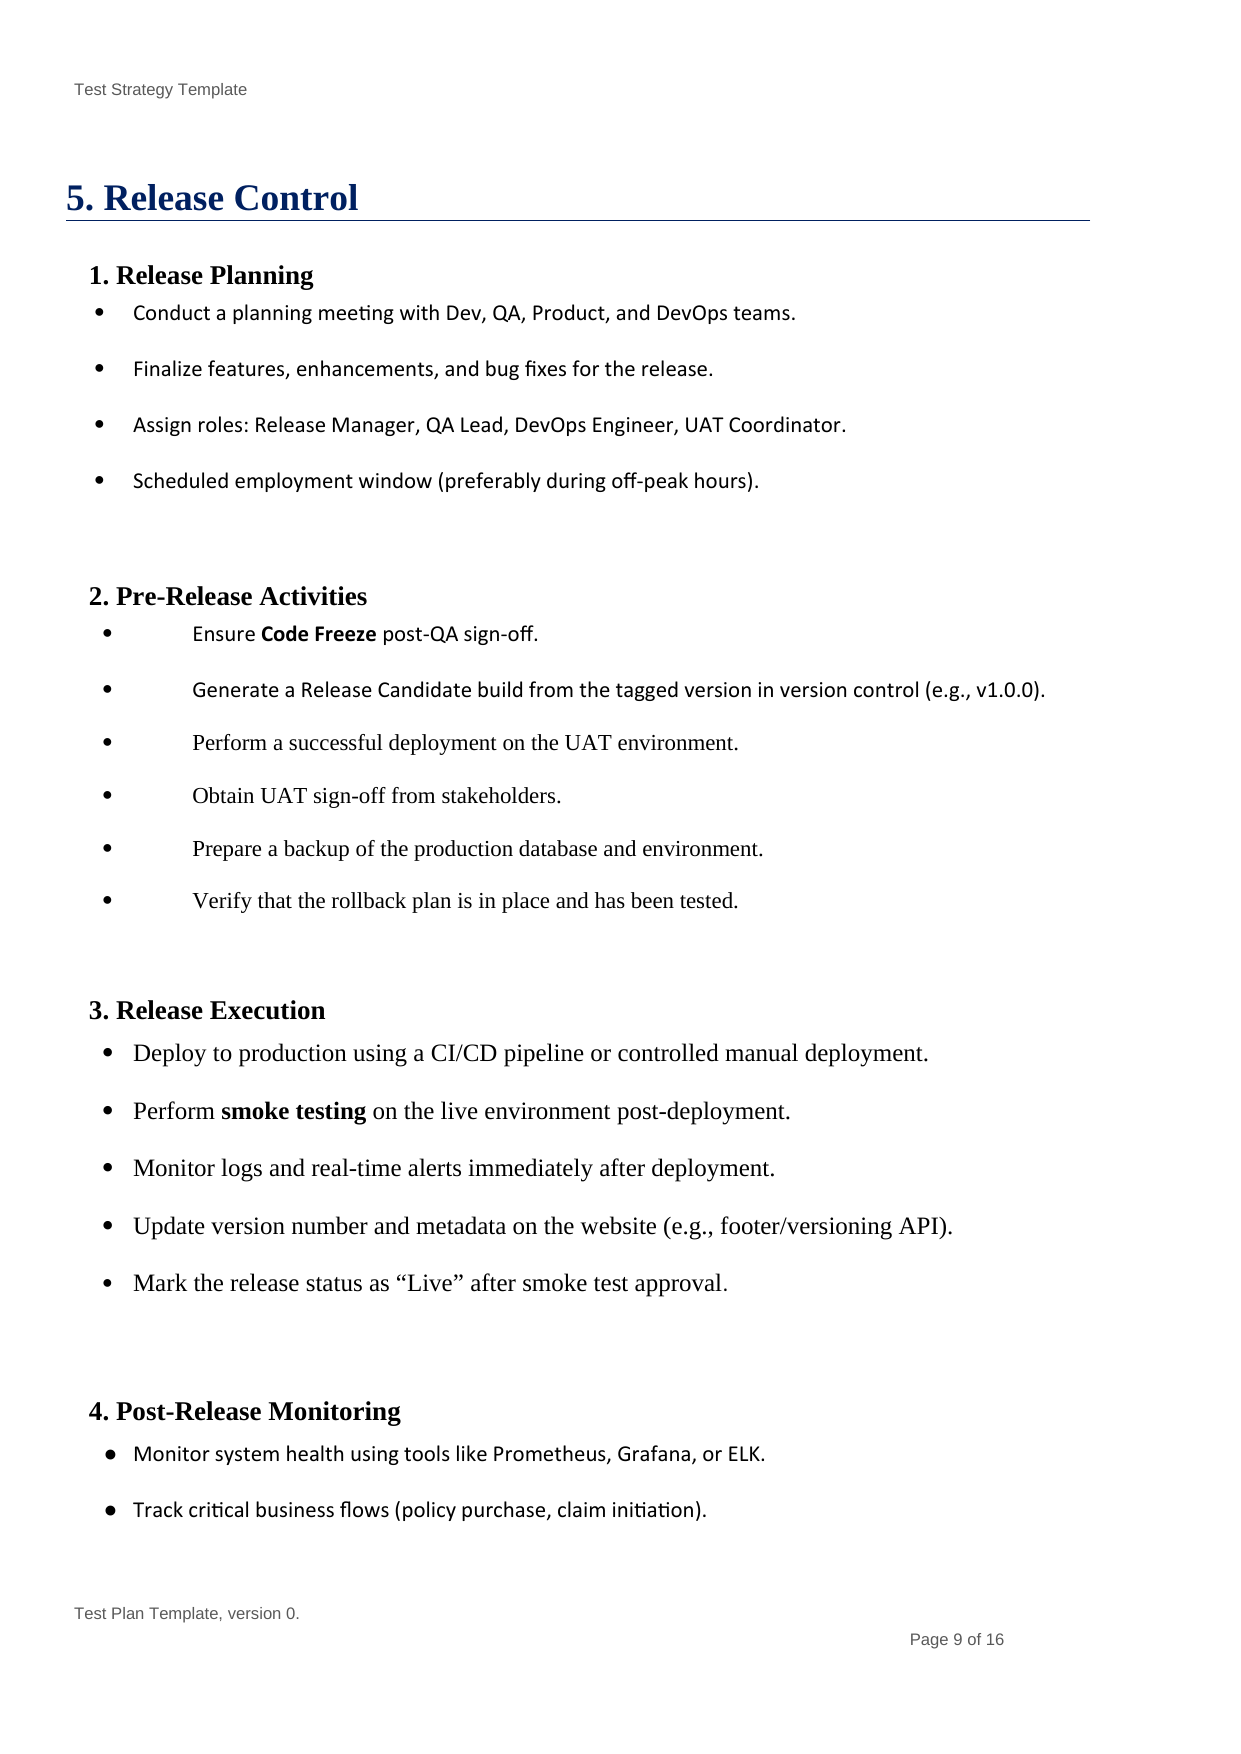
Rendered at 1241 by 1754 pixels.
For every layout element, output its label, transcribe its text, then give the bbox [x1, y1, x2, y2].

list Verify that the rollback plan is in place and has been tested. [103, 888, 1090, 914]
list Deploy to production using a CI/CD pipeline or controlled manual deployment. [103, 1038, 1090, 1067]
list Obtain UAT sign-off from stakeholders. [103, 782, 1090, 808]
list Track critical business flows (policy purchase, claim initiation). [103, 1495, 1090, 1523]
subtitle 3. Release Execution [89, 994, 1090, 1026]
list Scheduled employment window (preferably during off-peak hours). [95, 466, 1090, 494]
list Conduct a planning meeting with Dev, QA, Product, and DevOps teams. [95, 298, 1090, 326]
list Ensure Code Freeze post-QA sign-off. [103, 619, 1090, 647]
subtitle Release Control [66, 175, 1090, 220]
subtitle 1. Release Planning [89, 259, 1090, 290]
list Perform smoke testing on the live environment post-deployment. [103, 1096, 1090, 1125]
list Perform a successful deployment on the UAT environment. [103, 729, 1090, 756]
list Finalize features, enhancements, and bug fixes for the release. [95, 354, 1090, 382]
subtitle 4. Post-Release Monitoring [89, 1395, 1090, 1426]
list Monitor system health using tools like Prometheus, Grafana, or ELK. [103, 1439, 1090, 1467]
list Monitor logs and real-time alerts immediately after deployment. [103, 1153, 1090, 1182]
list Update version number and metadata on the website (e.g., footer/versioning API). [103, 1211, 1090, 1240]
subtitle 2. Pre-Release Activities [89, 579, 1090, 611]
list Assign roles: Release Manager, QA Lead, DevOps Engineer, UAT Coordinator. [95, 410, 1090, 438]
list Mark the release status as “Live” after smoke test approval. [103, 1268, 1090, 1298]
list Generate a Release Candidate build from the tagged version in version control (e.g., v1.0.0). [103, 675, 1090, 703]
list Prepare a backup of the production database and environment. [103, 835, 1090, 861]
